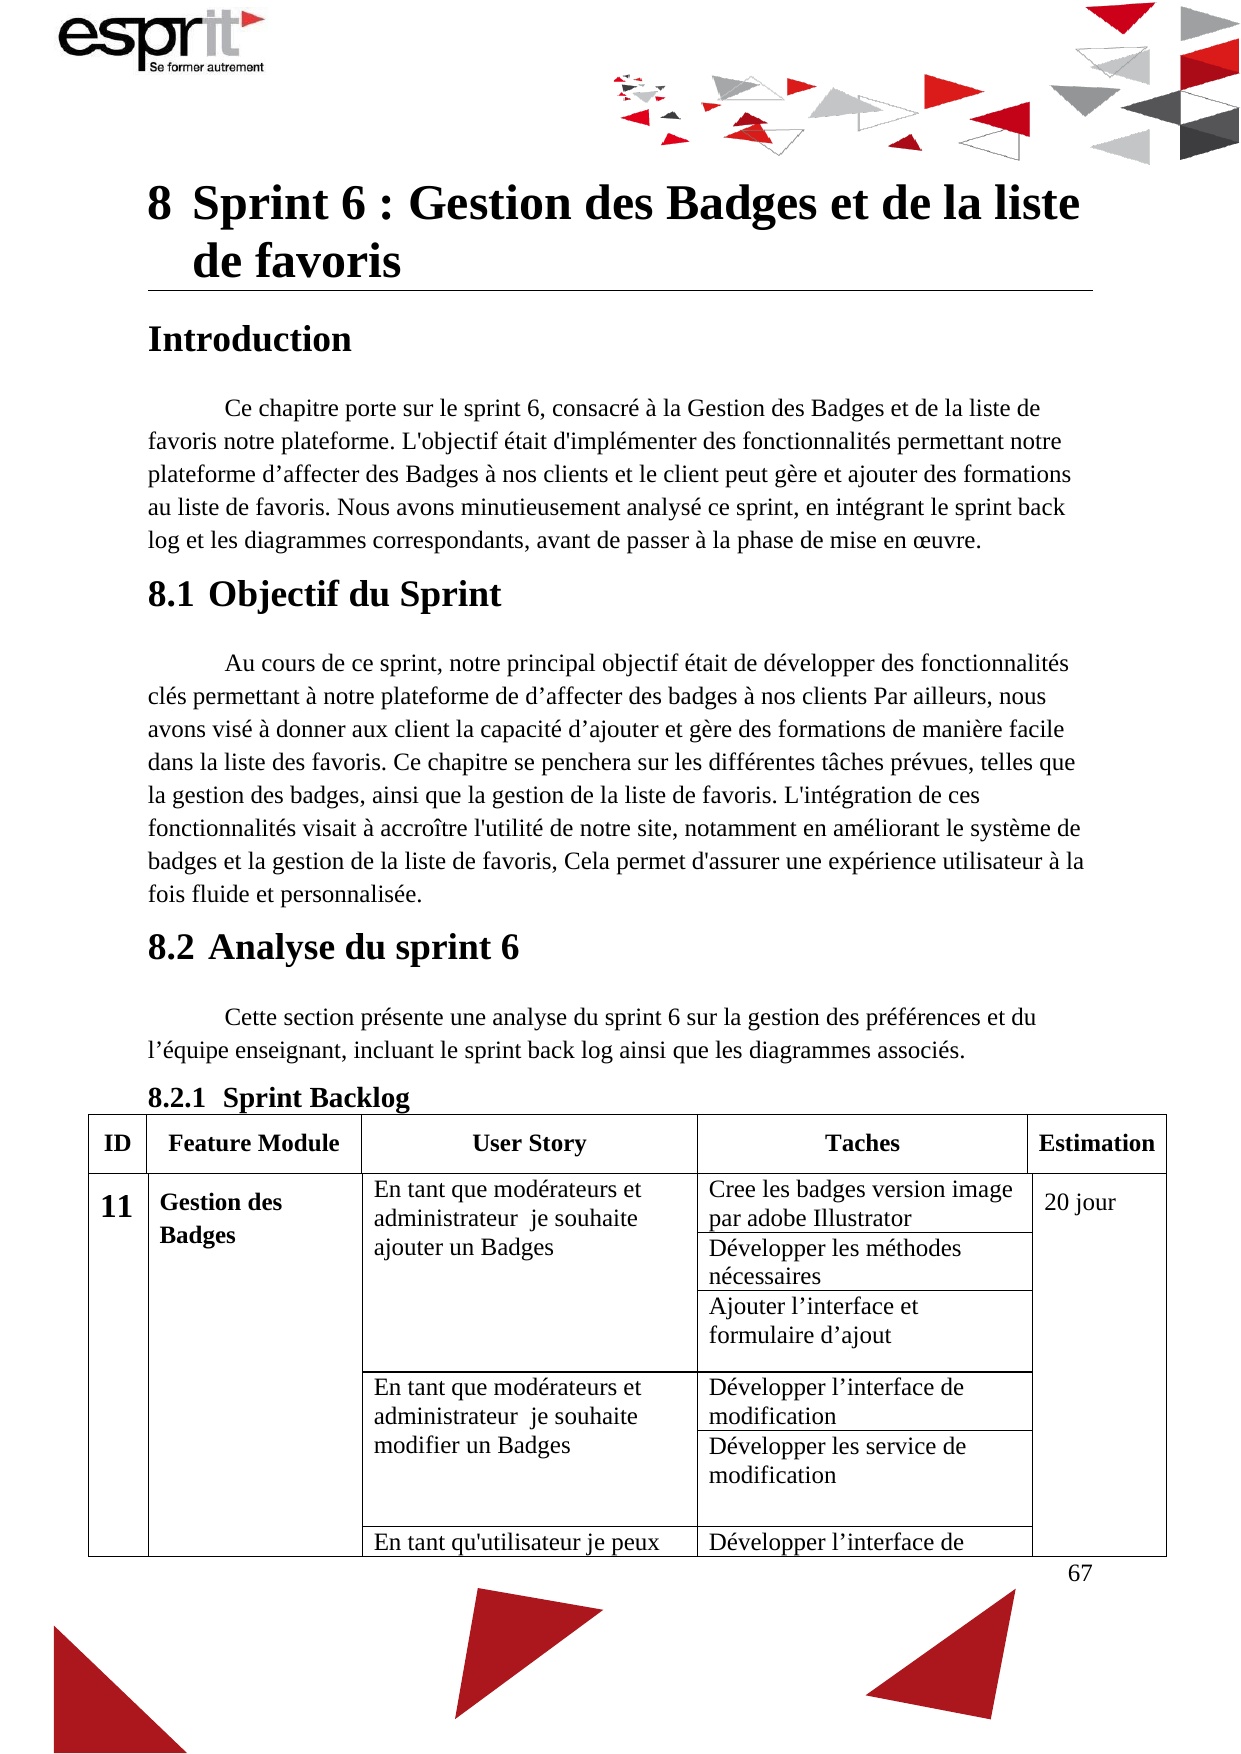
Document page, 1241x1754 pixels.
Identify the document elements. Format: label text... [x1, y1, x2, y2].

subtitle Sprint 6 : Gestion des Badges et de la liste de favoris [148, 173, 1093, 290]
table_cell En tant que modérateurs et administrateur je souhaite ajouter un Badges [363, 1174, 697, 1371]
table_header User Story [362, 1115, 697, 1173]
table_header Estimation [1028, 1115, 1166, 1173]
table_cell Cree les badges version image par adobe Illustrator [698, 1174, 1032, 1232]
table_cell Développer l’interface de présentation des badges obtenu [698, 1527, 1032, 1556]
table_cell Gestion des Badges [149, 1174, 362, 1556]
table_cell Développer les méthodes nécessaires [698, 1233, 1032, 1290]
picture [54, 7, 269, 75]
text Ce chapitre porte sur le sprint 6, consacré à la Gestion des Badges et de la liste de favoris notre plateforme. L'objectif était d'implémenter des fonctionnalités permettant notre plateforme d’affecter des Badges à nos clients et le client peut gère et ajouter des formations au liste de favoris. Nous avons minutieusement analysé ce sprint, en intégrant le sprint back log et les diagrammes correspondants, avant de passer à la phase de mise en œuvre. [148, 393, 1093, 554]
picture [613, 0, 1241, 167]
table_cell En tant que modérateurs et administrateur je souhaite modifier un Badges [363, 1373, 697, 1526]
subtitle Introduction [148, 316, 1093, 359]
text Au cours de ce sprint, notre principal objectif était de développer des fonctionnalités clés permettant à notre plateforme de d’affecter des badges à nos clients Par ailleurs, nous avons visé à donner aux client la capacité d’ajouter et gère des formations de manière facile dans la liste des favoris. Ce chapitre se penchera sur les différentes tâches prévues, telles que la gestion des badges, ainsi que la gestion de la liste de favoris. L'intégration de ces fonctionnalités visait à accroître l'utilité de notre site, notamment en améliorant le système de badges et la gestion de la liste de favoris, Cela permet d'assurer une expérience utilisateur à la fois fluide et personnalisée. [148, 648, 1093, 908]
table_header Taches [698, 1115, 1027, 1173]
text Cette section présente une analyse du sprint 6 sur la gestion des préférences et du l’équipe enseignant, incluant le sprint back log ainsi que les diagrammes associés. [148, 1002, 1093, 1064]
table_cell En tant qu'utilisateur je peux consulter mes badges [363, 1527, 697, 1556]
table_cell Développer l’interface de modification [698, 1373, 1032, 1430]
table_cell 20 jour [1033, 1174, 1166, 1556]
subtitle Analyse du sprint 6 [148, 925, 1093, 968]
subtitle Sprint Backlog [148, 1081, 1093, 1114]
table_cell Développer les service de modification [698, 1431, 1032, 1526]
table_header ID [89, 1115, 146, 1173]
table_cell Ajouter l’interface et formulaire d’ajout [698, 1291, 1032, 1371]
subtitle Objectif du Sprint [148, 571, 1093, 614]
table_header Feature Module [147, 1115, 361, 1173]
table_cell 11 [89, 1174, 148, 1556]
